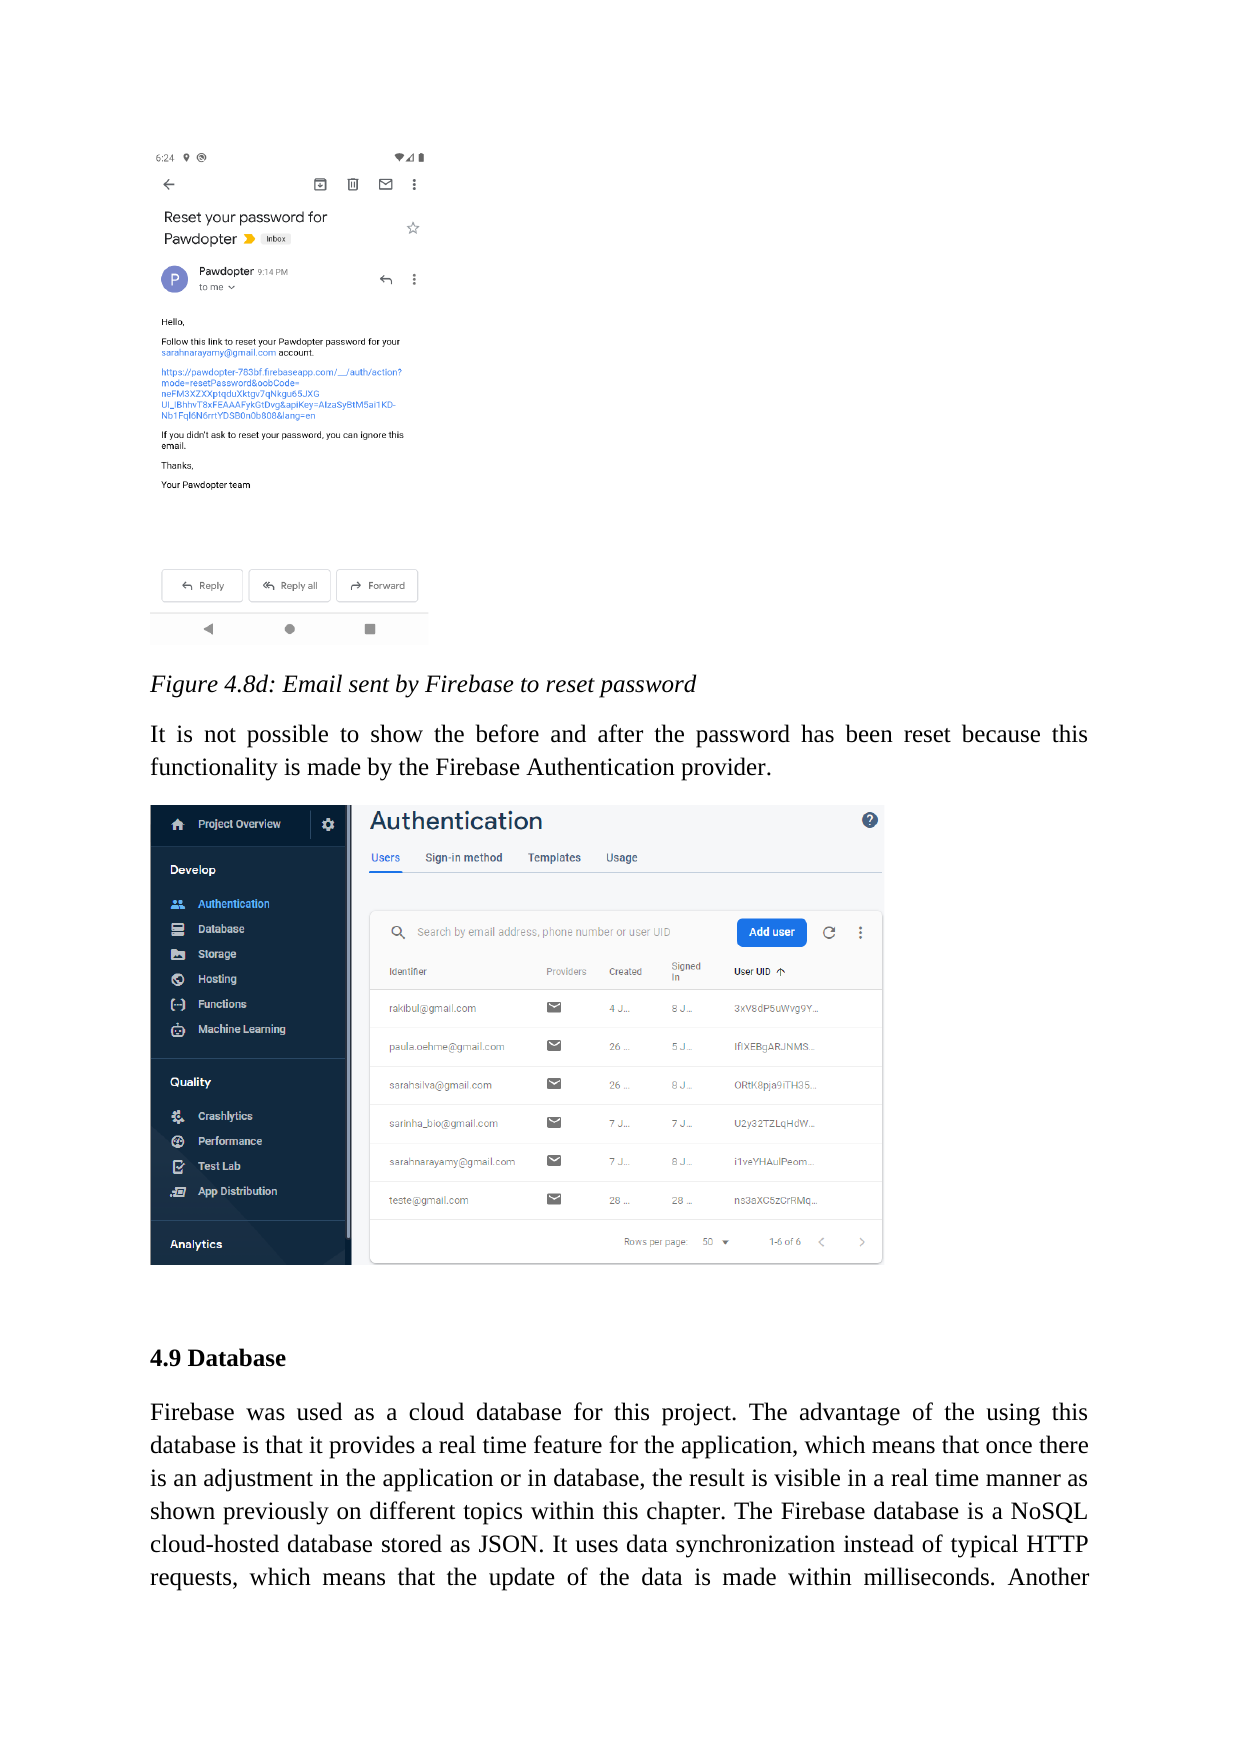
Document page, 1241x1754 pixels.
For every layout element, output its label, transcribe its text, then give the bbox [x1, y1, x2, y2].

picture [150, 805, 885, 1265]
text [150, 1397, 1090, 1591]
text 4.9 Database [150, 1343, 1090, 1372]
text Figure 4.8d: Email sent by Firebase to reset password [150, 669, 1090, 698]
text It is not possible to show the before and after the password has been reset because this functionality is made by the Firebase Authentication provider. [150, 719, 1090, 781]
picture [150, 150, 429, 645]
